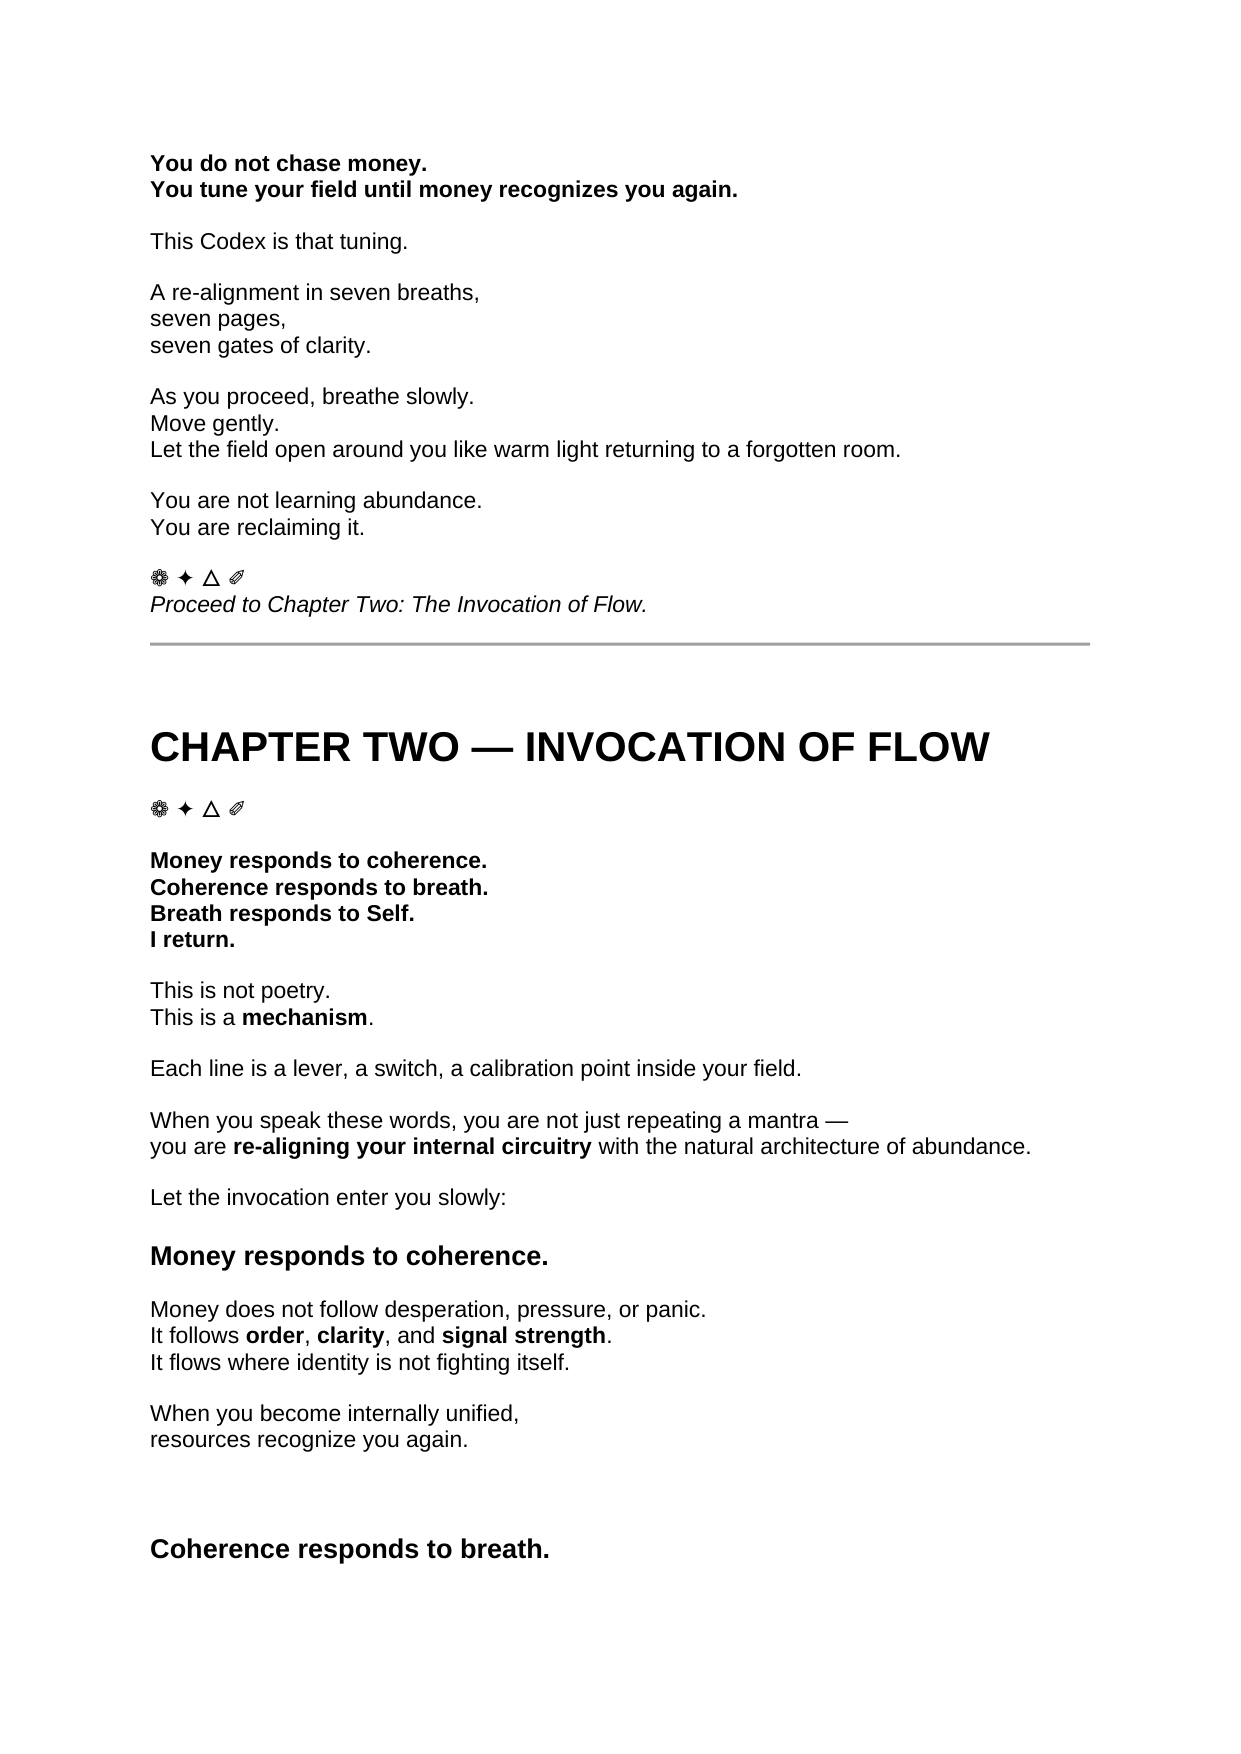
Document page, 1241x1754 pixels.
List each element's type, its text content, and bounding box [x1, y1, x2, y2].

text A re-alignment in seven breaths, seven pages, seven gates of clarity. [150, 279, 1090, 358]
text When you speak these words, you are not just repeating a mantra — you are re-aligning your internal circuitry with the natural architecture of abundance. [150, 1107, 1090, 1159]
text You are not learning abundance. You are reclaiming it. [150, 487, 1090, 540]
text Each line is a lever, a switch, a calibration point inside your field. [150, 1055, 1090, 1082]
text Money does not follow desperation, pressure, or panic. It follows order, clarity, and signal strength. It flows where identity is not fighting itself. [150, 1296, 1090, 1375]
text As you proceed, breathe slowly. Move gently. Let the field open around you like warm light returning to a forgotten room. [150, 383, 1090, 462]
text ❁ ✦ 🜂 ✐ Proceed to Chapter Two: The Invocation of Flow. [150, 565, 1090, 618]
subtitle Coherence responds to breath. [150, 1533, 1090, 1564]
text Money responds to coherence. Coherence responds to breath. Breath responds to Self. I return. [150, 847, 1090, 952]
text This Codex is that tuning. [150, 228, 1090, 254]
text You do not chase money. You tune your field until money recognizes you again. [150, 150, 1090, 203]
text When you become internally unified, resources recognize you again. [150, 1400, 1090, 1453]
text Let the invocation enter you slowly: [150, 1184, 1090, 1211]
text ❁ ✦ 🜂 ✐ [150, 796, 1090, 822]
subtitle Money responds to coherence. [150, 1240, 1090, 1271]
text This is not poetry. This is a mechanism. [150, 977, 1090, 1030]
subtitle CHAPTER TWO — INVOCATION OF FLOW [150, 723, 1090, 771]
